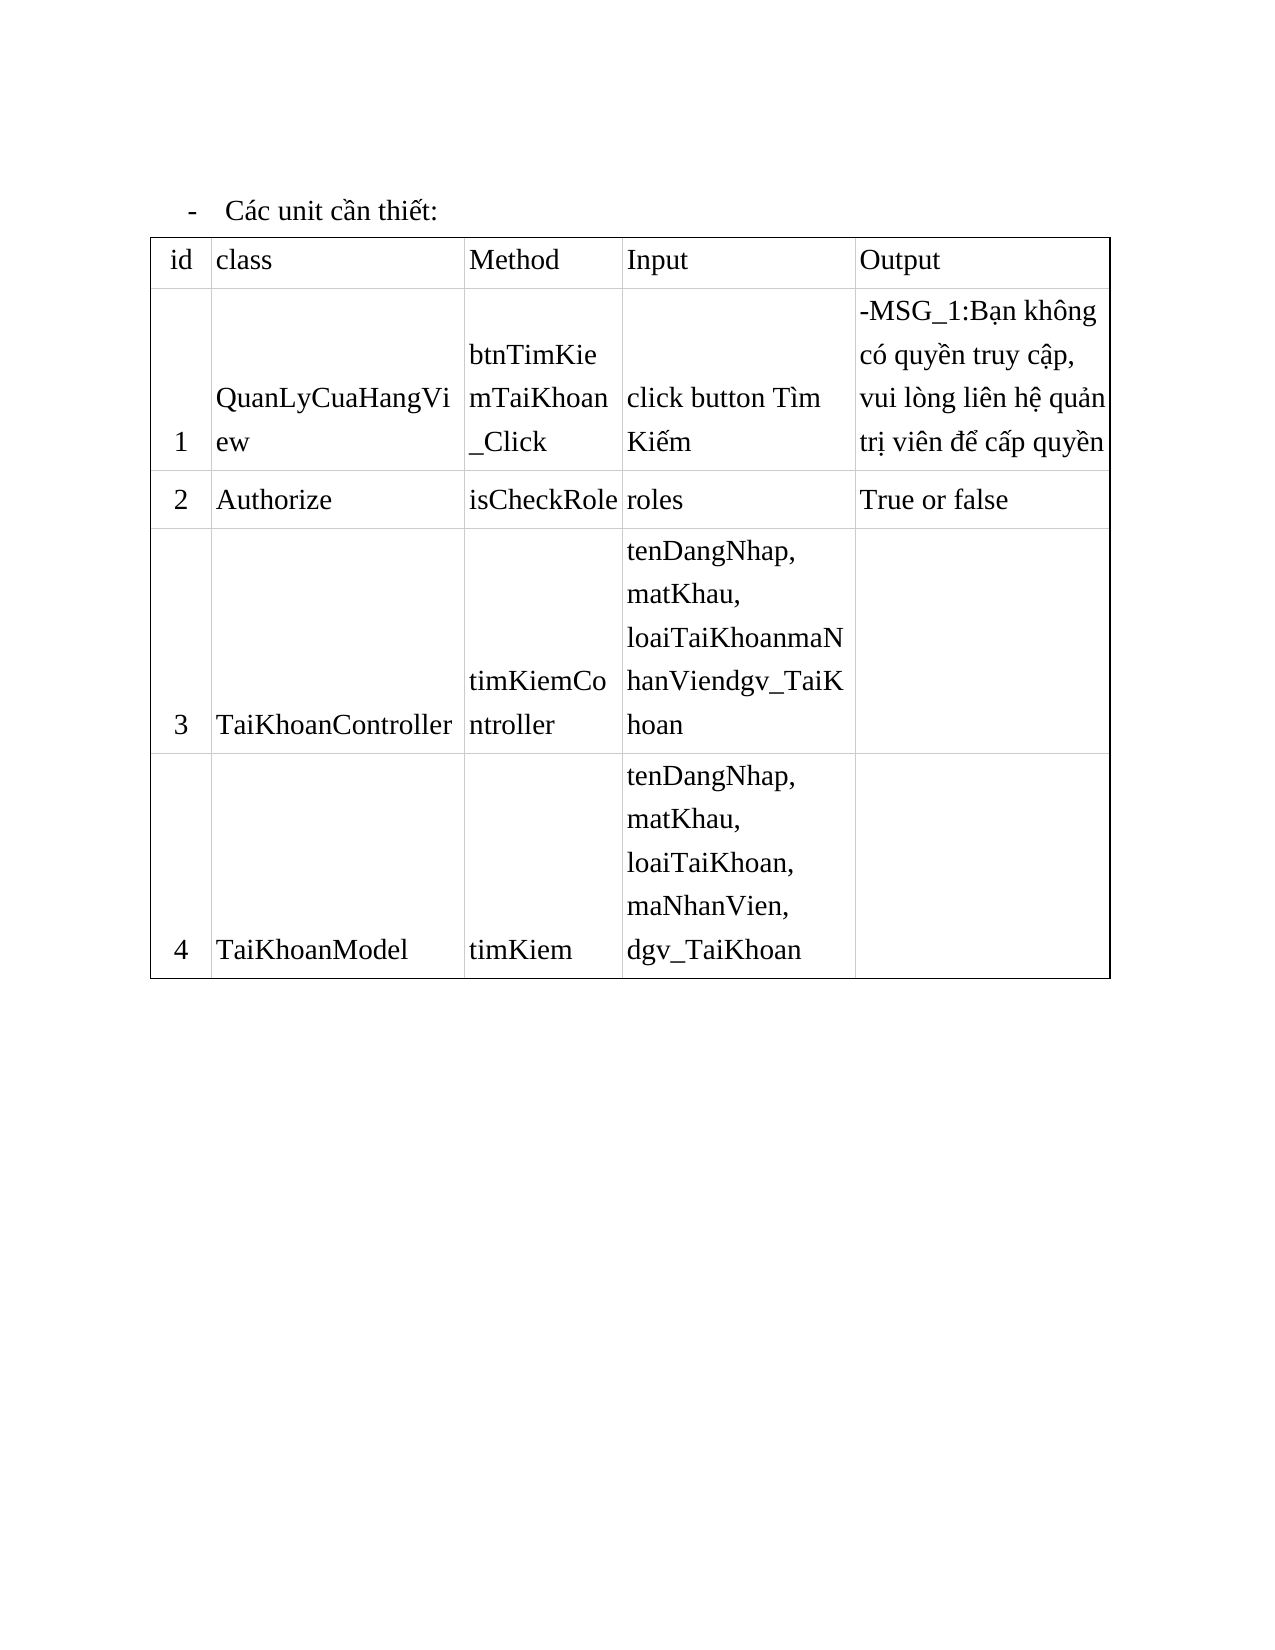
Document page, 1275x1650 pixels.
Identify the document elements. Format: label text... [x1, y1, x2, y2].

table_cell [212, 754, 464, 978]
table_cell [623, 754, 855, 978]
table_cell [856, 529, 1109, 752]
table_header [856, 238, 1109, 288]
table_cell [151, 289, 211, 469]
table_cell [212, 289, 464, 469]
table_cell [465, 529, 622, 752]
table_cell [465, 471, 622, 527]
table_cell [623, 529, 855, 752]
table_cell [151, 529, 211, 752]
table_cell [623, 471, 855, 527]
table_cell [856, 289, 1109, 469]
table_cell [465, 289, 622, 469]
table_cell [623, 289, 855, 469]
list Các unit cần thiết: [187, 193, 1125, 227]
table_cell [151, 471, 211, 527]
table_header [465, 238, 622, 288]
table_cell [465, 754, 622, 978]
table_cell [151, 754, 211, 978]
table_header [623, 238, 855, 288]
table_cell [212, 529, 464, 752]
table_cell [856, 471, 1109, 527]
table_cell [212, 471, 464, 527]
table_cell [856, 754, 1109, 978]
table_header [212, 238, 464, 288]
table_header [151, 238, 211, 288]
